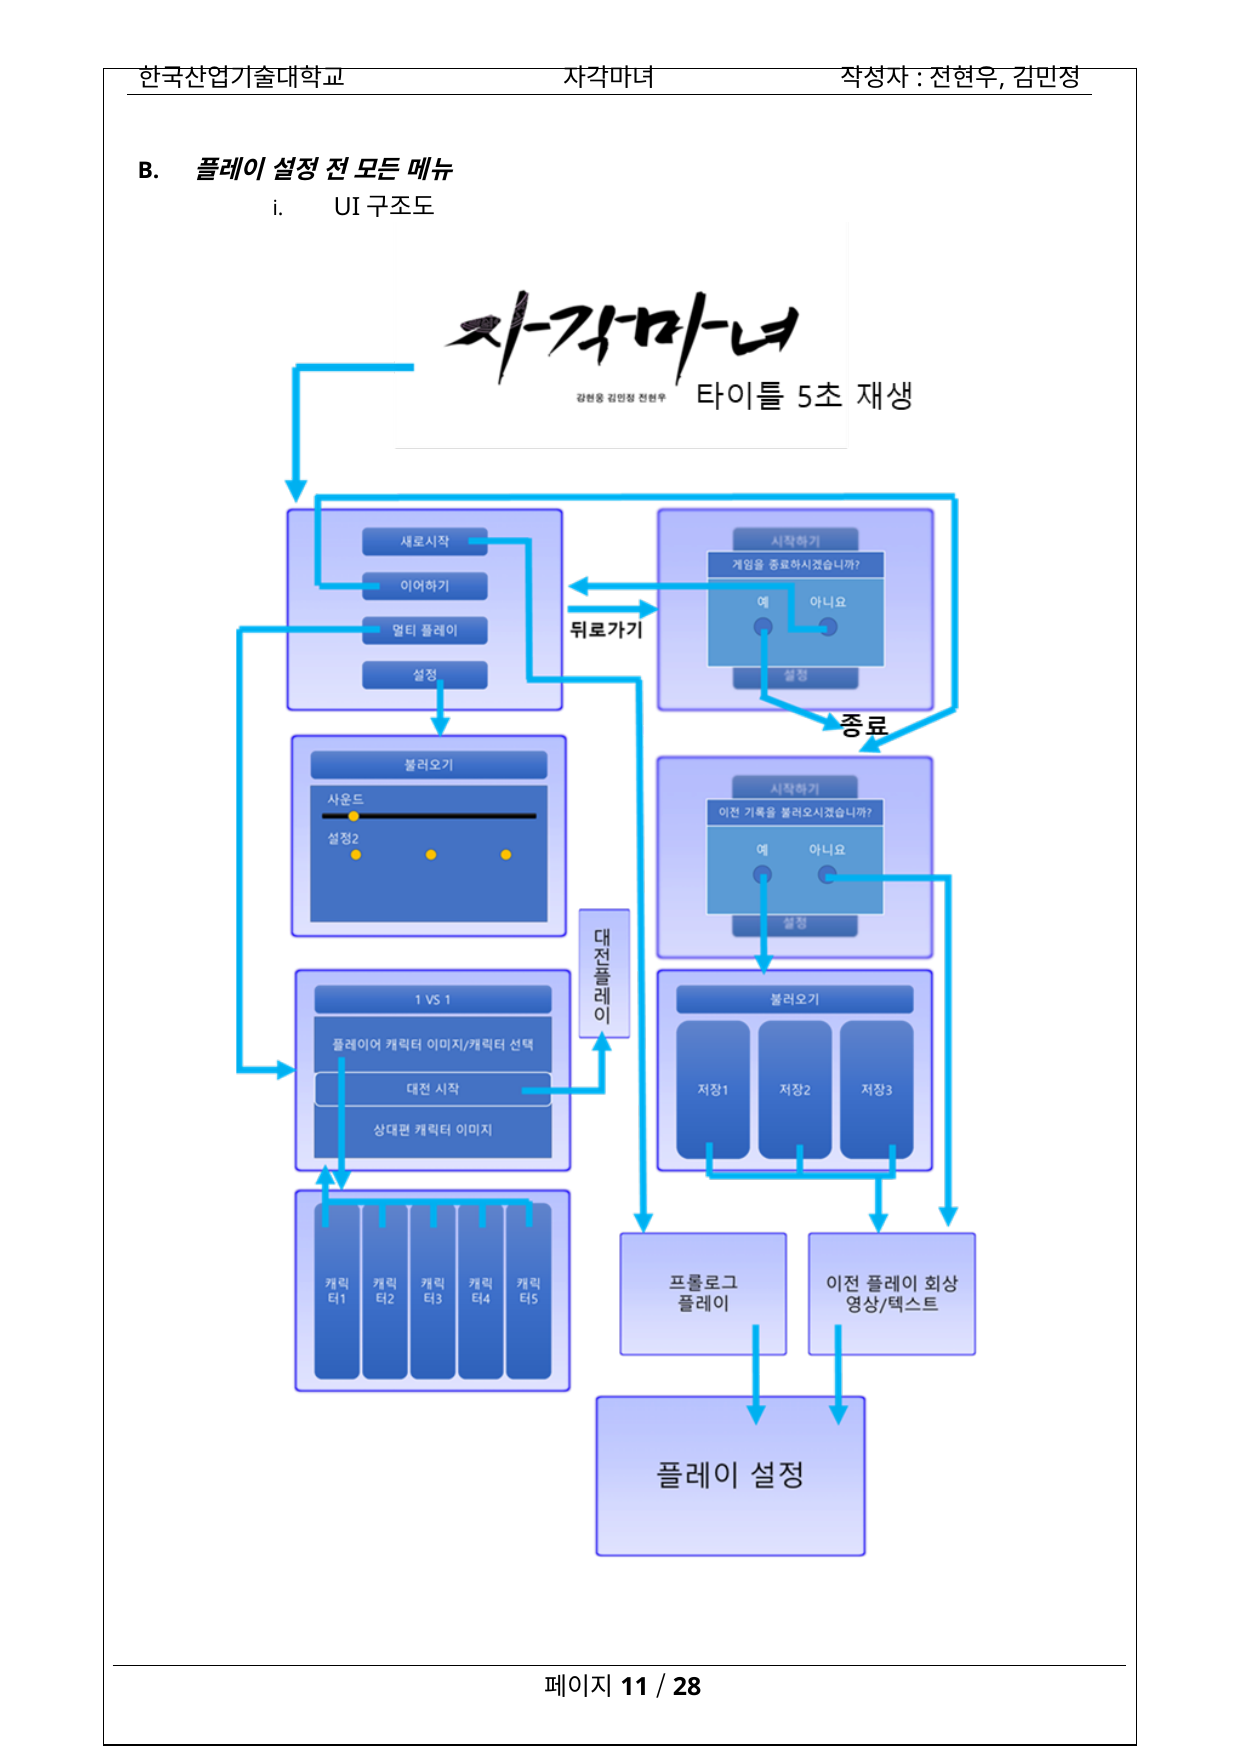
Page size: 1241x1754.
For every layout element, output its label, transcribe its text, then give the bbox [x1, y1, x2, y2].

subtitle UI 구조도 [283, 186, 1128, 222]
picture [236, 222, 1005, 1586]
subtitle 플레이 설정 전 모든 메뉴 [137, 150, 1103, 186]
